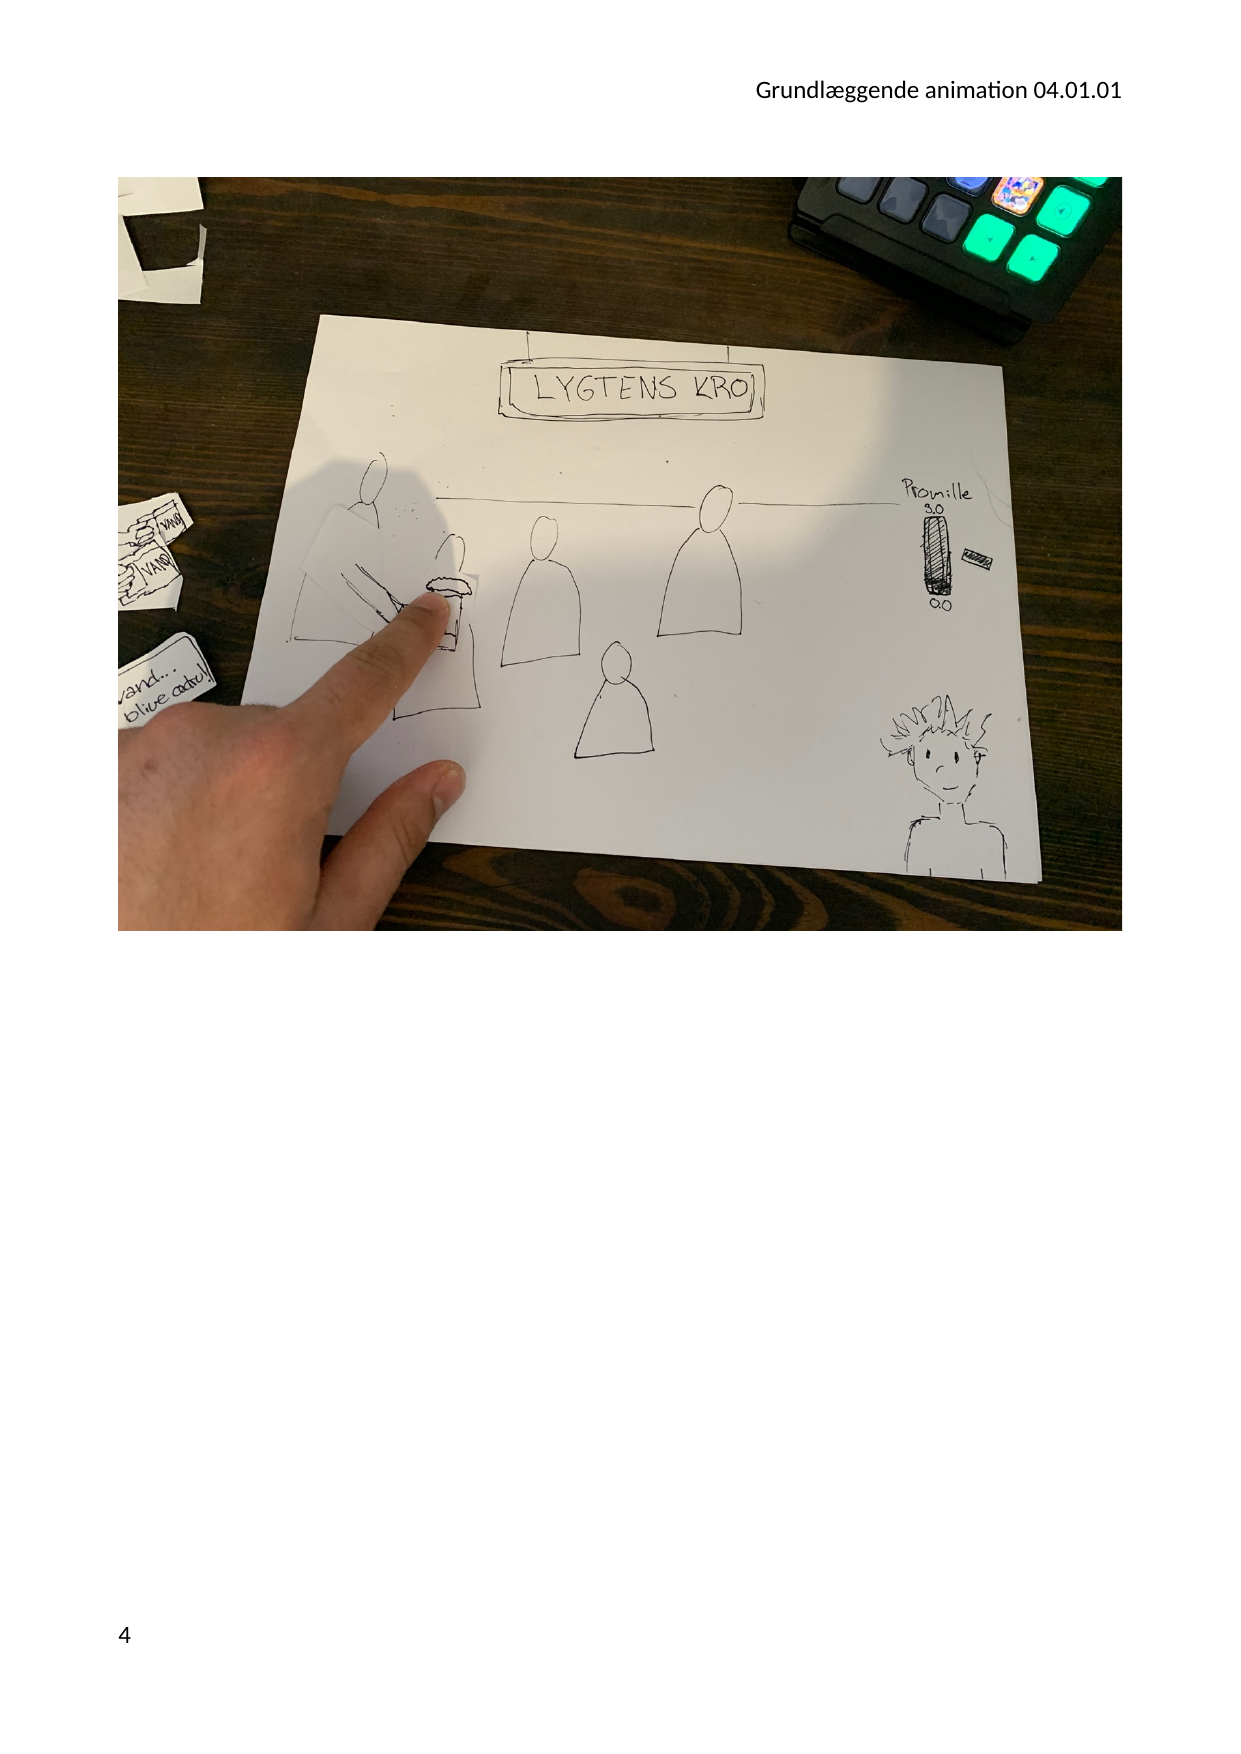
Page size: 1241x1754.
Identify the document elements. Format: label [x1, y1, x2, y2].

picture [118, 177, 1123, 931]
